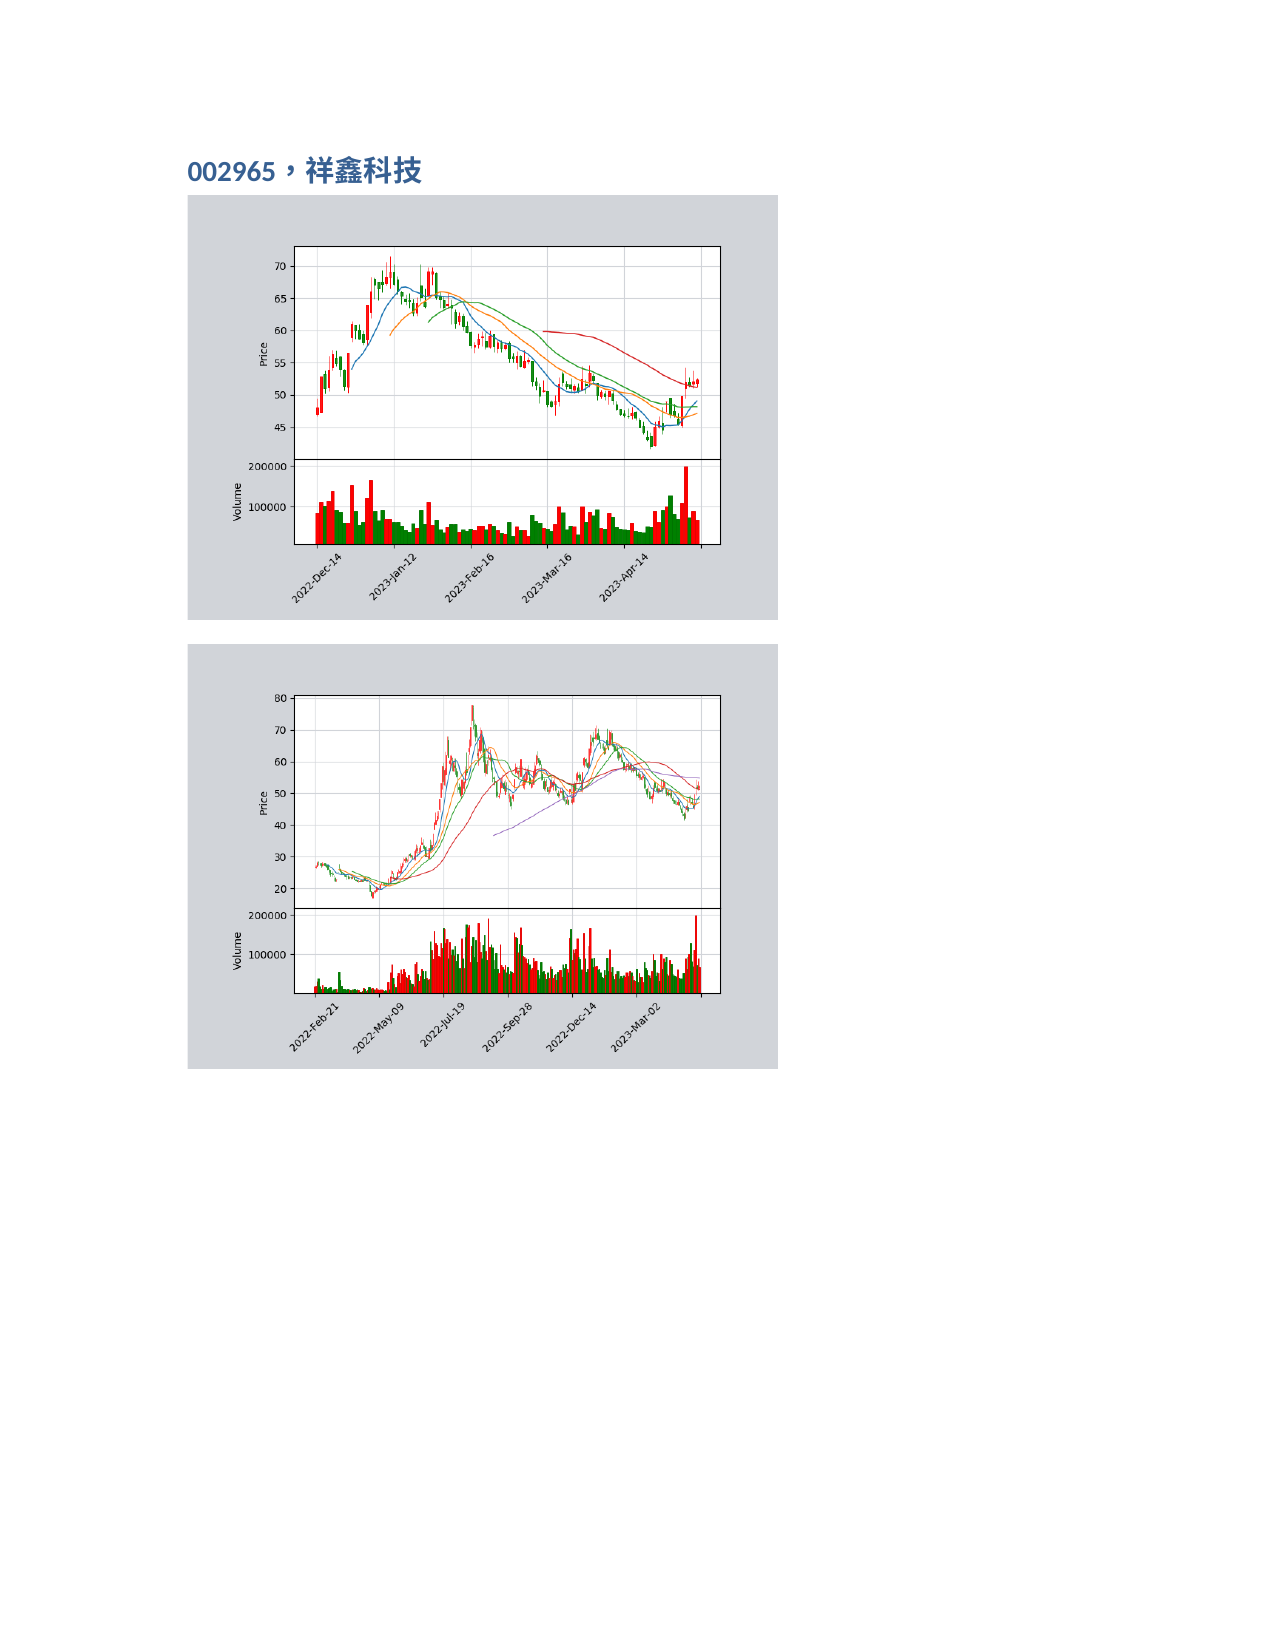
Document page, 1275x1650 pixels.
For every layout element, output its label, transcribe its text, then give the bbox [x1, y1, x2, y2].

picture [187, 644, 778, 1069]
subtitle 002965，祥鑫科技 [187, 150, 1087, 190]
picture [187, 195, 778, 620]
